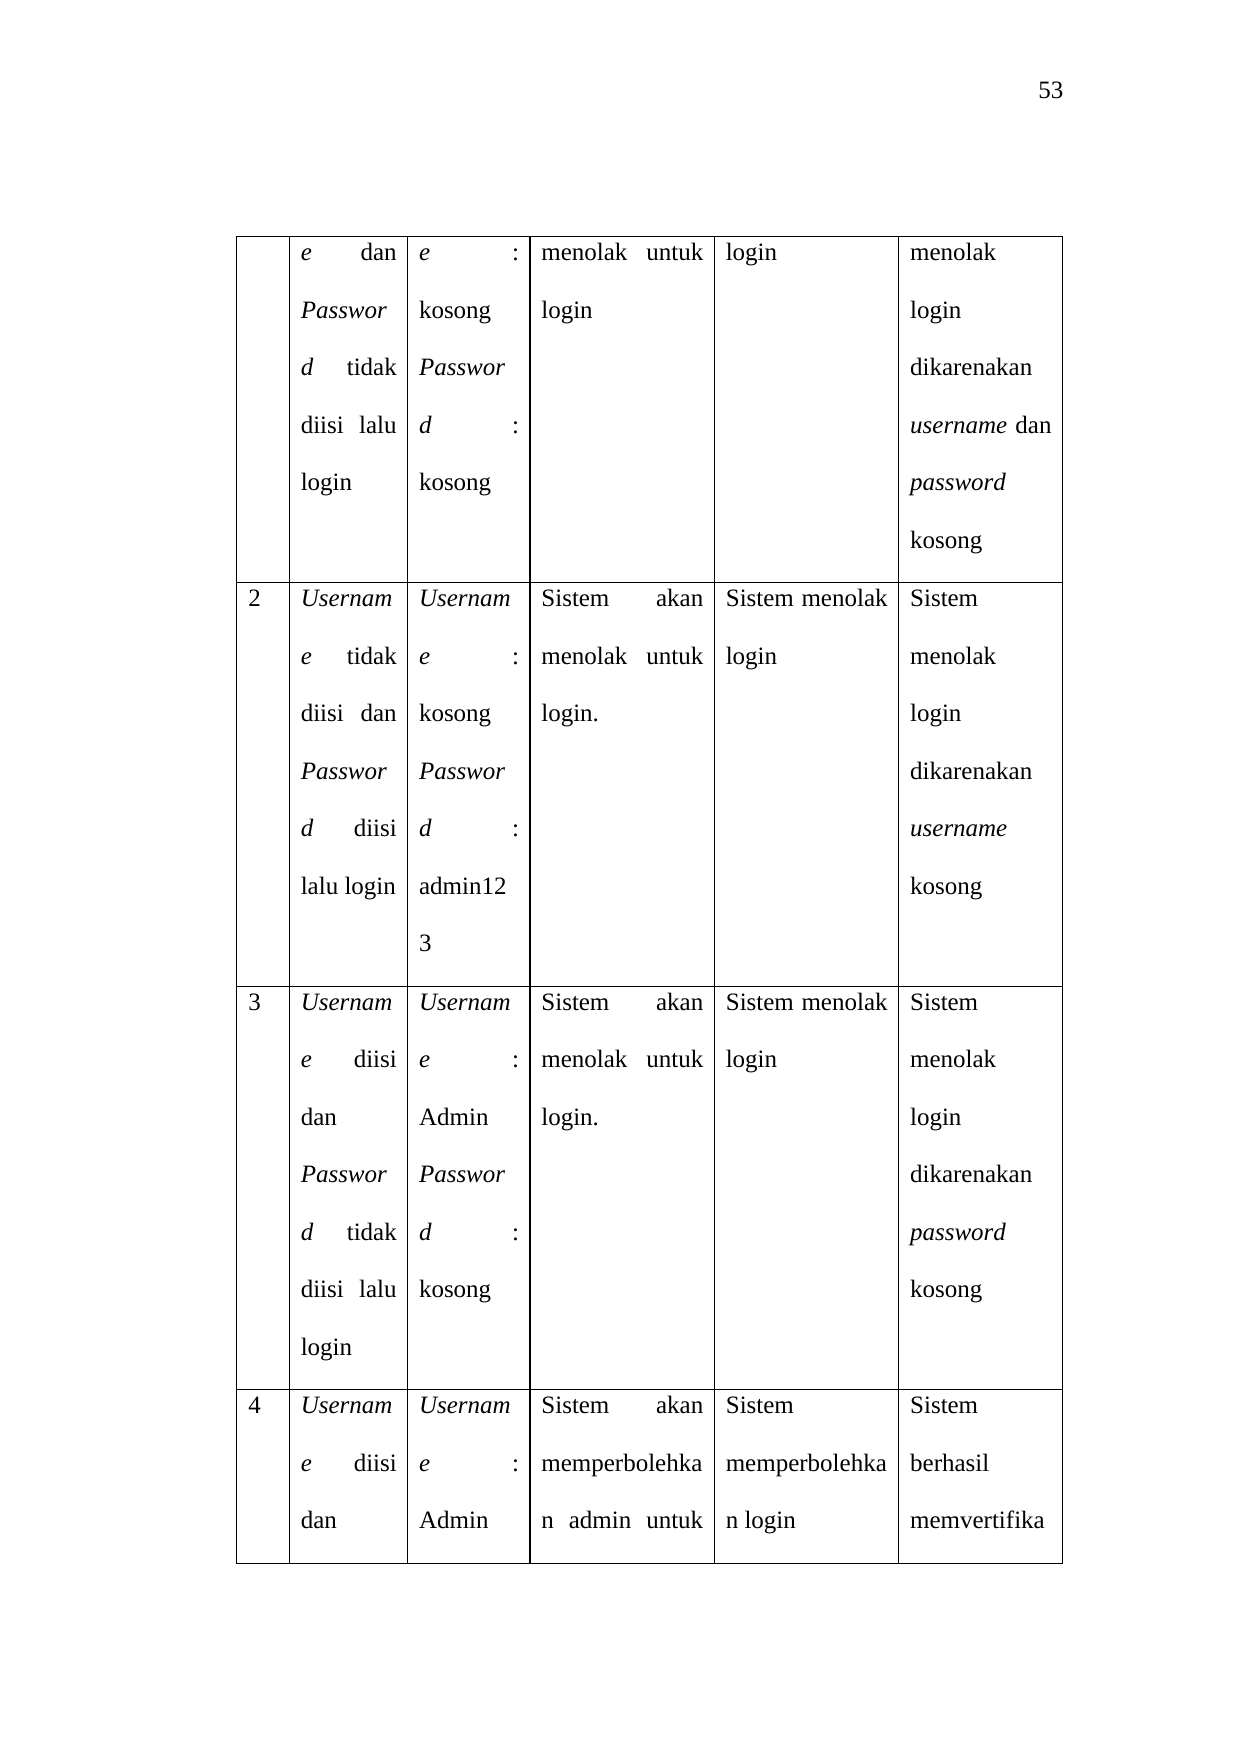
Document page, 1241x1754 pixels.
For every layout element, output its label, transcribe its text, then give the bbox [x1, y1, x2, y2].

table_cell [290, 1390, 407, 1562]
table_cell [290, 237, 407, 582]
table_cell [408, 1390, 529, 1562]
table_cell 4 [237, 1390, 289, 1562]
table_cell Sistem menolak login [715, 987, 898, 1389]
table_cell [408, 237, 529, 582]
table_cell Sistem menolak login dikarenakan password kosong [899, 987, 1062, 1389]
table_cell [899, 1390, 1062, 1562]
table_cell 3 [237, 987, 289, 1389]
table_cell Sistem akan menolak untuk login. [531, 987, 714, 1389]
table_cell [715, 1390, 898, 1562]
table_cell Username : Admin Password : kosong [408, 987, 529, 1389]
table_cell Sistem akan menolak untuk login. [531, 583, 714, 986]
table_cell Sistem menolak login dikarenakan username kosong [899, 583, 1062, 986]
table_cell Username diisi dan Password tidak diisi lalu login [290, 987, 407, 1389]
table_cell 1 [237, 237, 289, 582]
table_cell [715, 237, 898, 582]
table_cell Username : kosong Password : admin123 [408, 583, 529, 986]
table_cell Username tidak diisi dan Password diisi lalu login [290, 583, 407, 986]
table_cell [531, 237, 714, 582]
table_cell Sistem menolak login [715, 583, 898, 986]
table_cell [531, 1390, 714, 1562]
table_cell 2 [237, 583, 289, 986]
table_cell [899, 237, 1062, 582]
